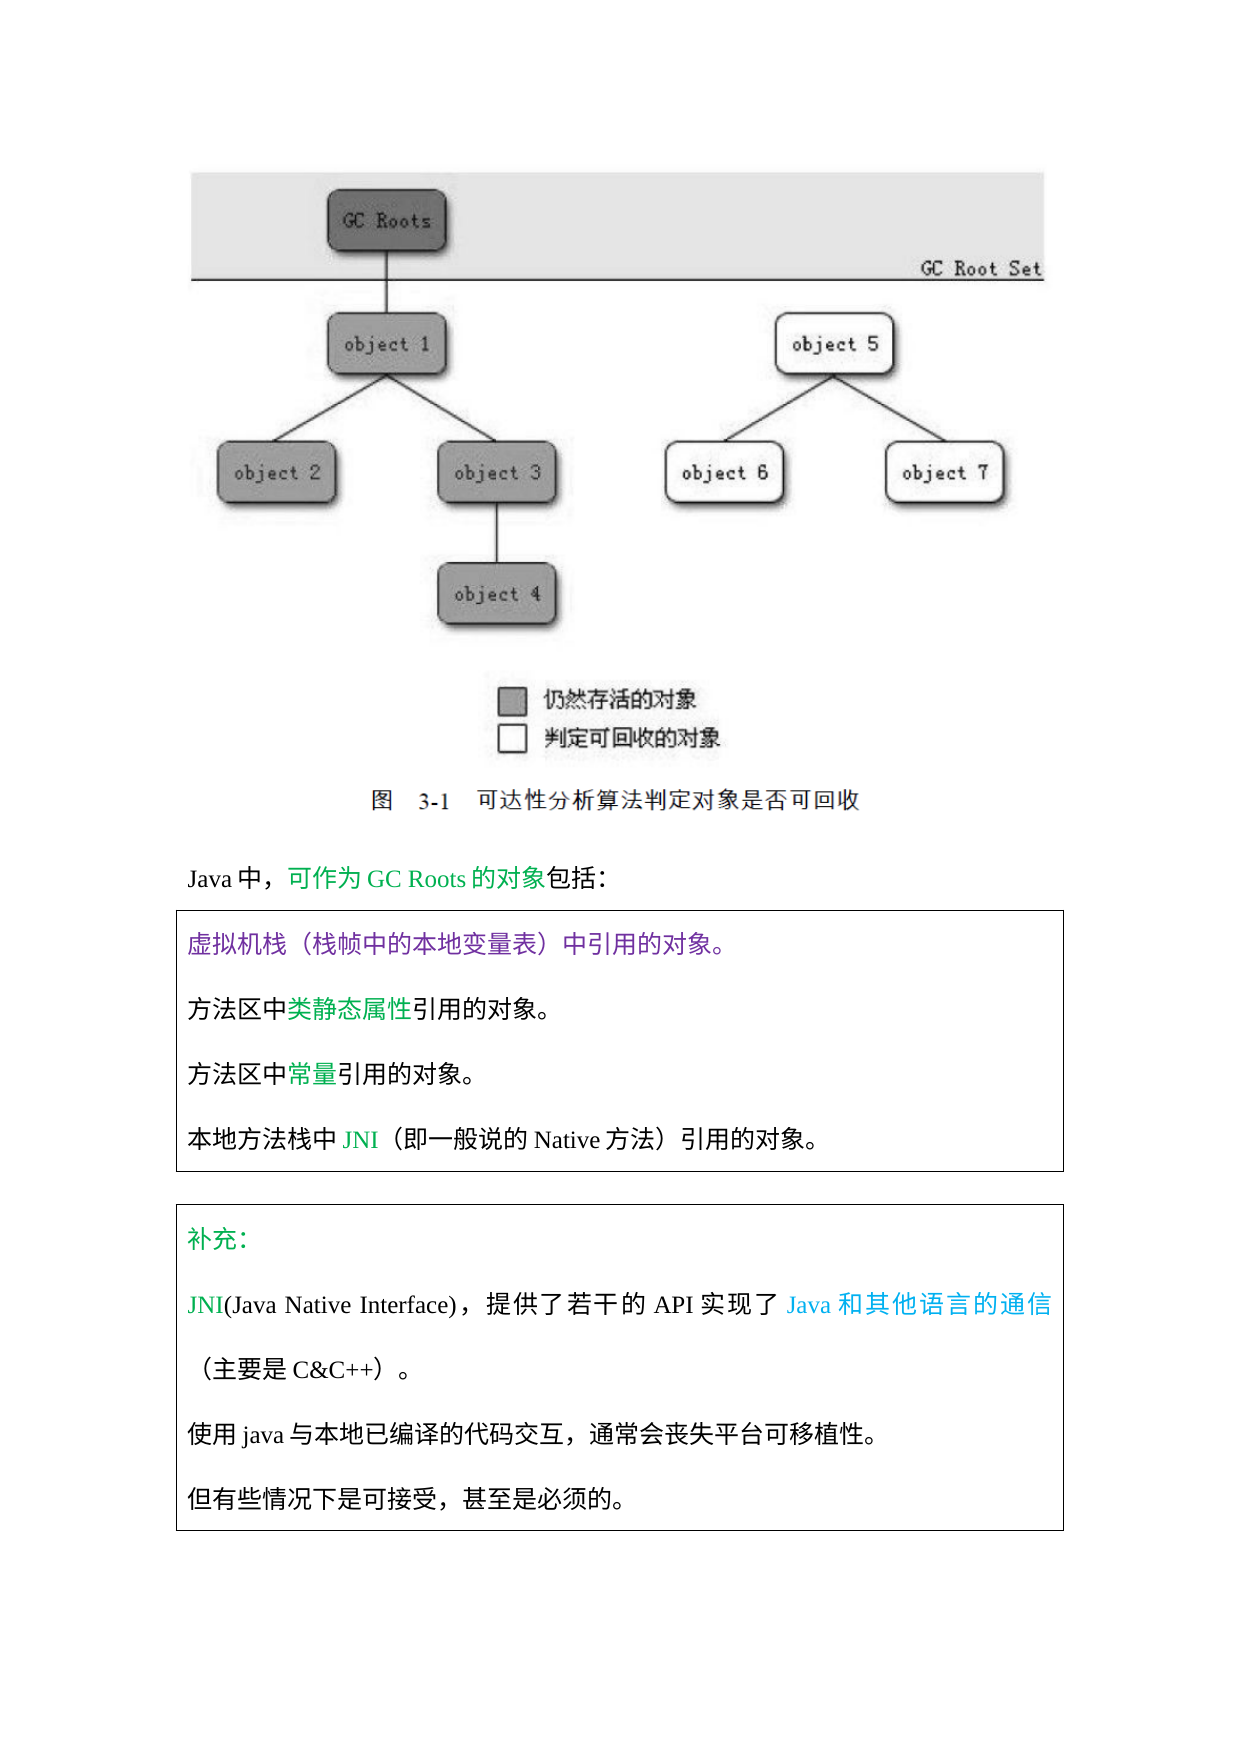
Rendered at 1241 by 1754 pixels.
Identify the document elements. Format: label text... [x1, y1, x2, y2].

text Java中，可作为GC Roots的对象包括： [187, 844, 1053, 909]
table_header 虚拟机栈（栈帧中的本地变量表）中引用的对象。 方法区中类静态属性引用的对象。 方法区中常量引用的对象。 本地方法栈中JNI（即一般说的Native方法）引用的对象。 [177, 911, 1063, 1171]
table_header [177, 1205, 1063, 1530]
picture [187, 162, 1053, 824]
